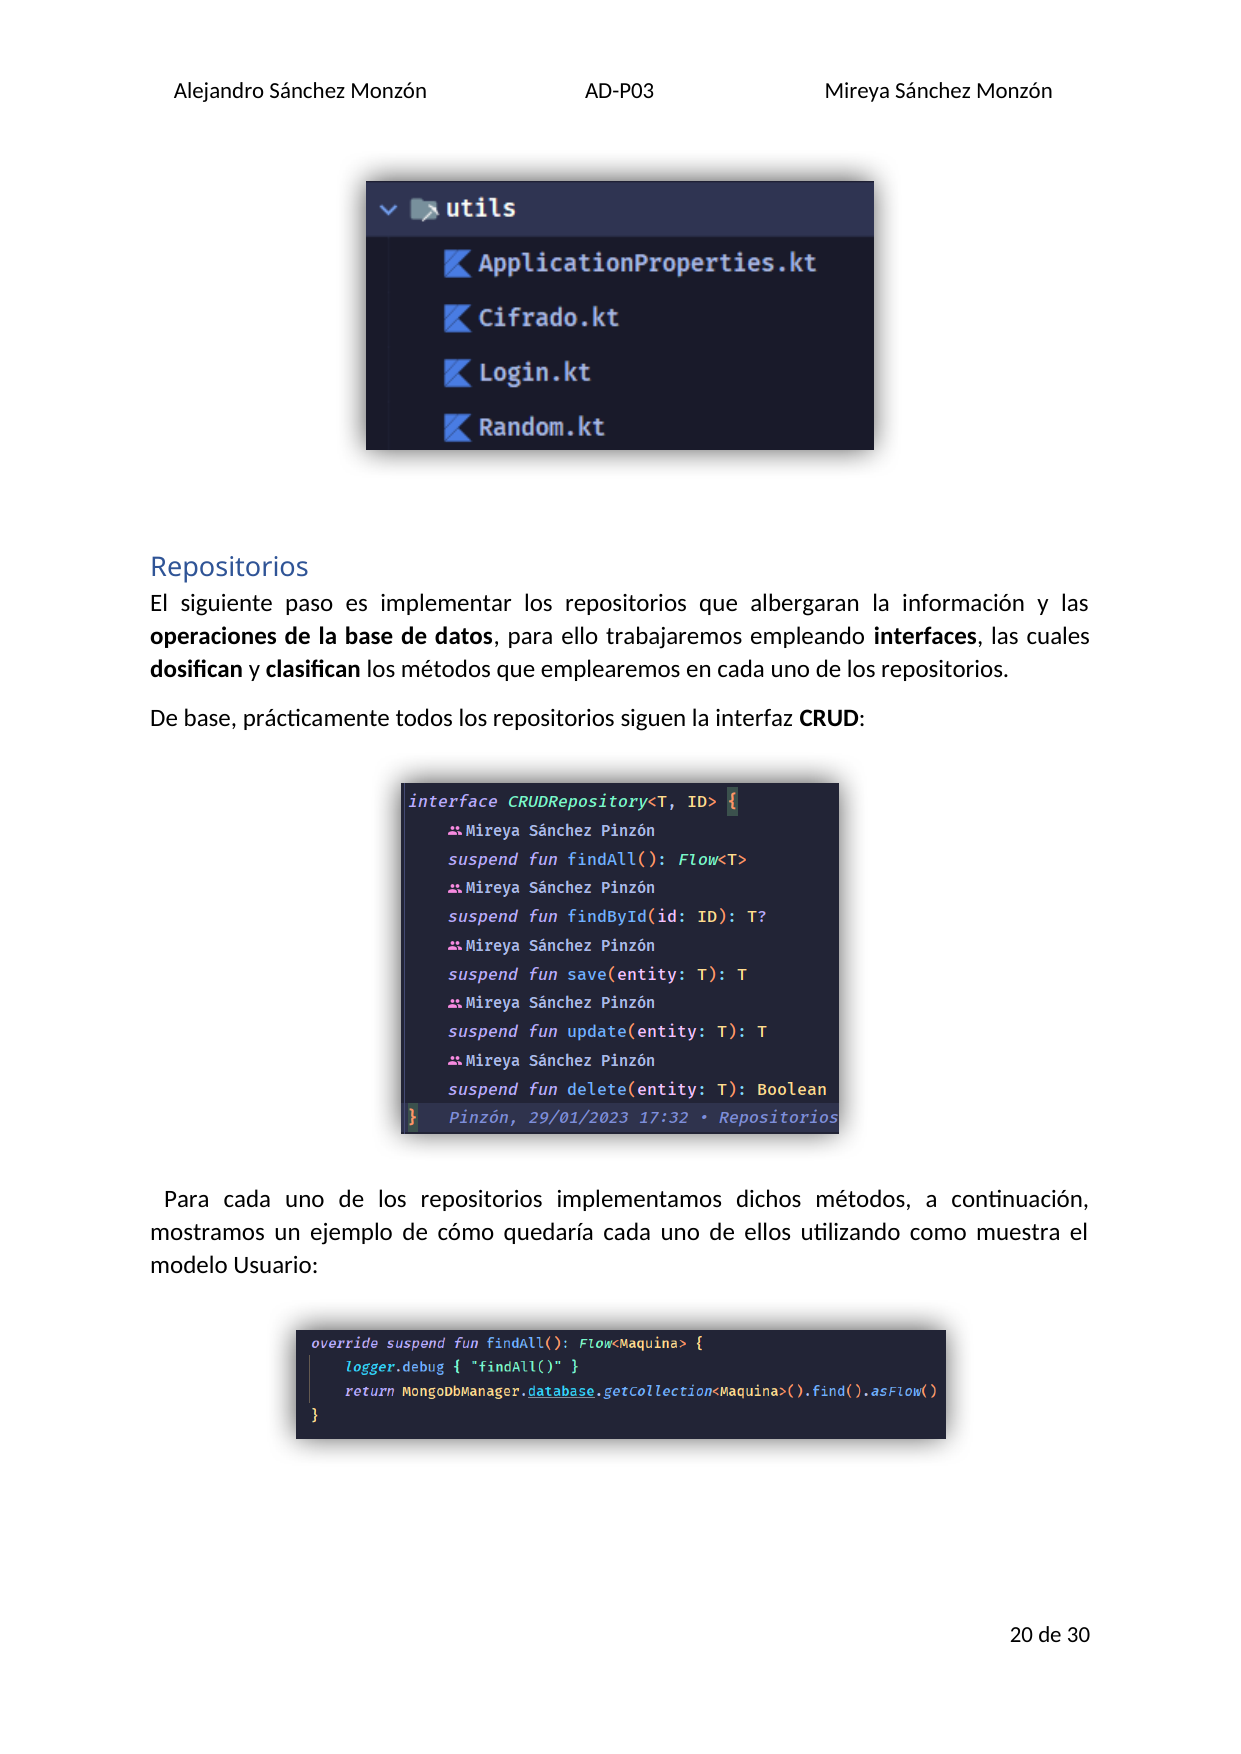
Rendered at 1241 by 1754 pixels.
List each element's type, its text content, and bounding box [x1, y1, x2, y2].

picture [401, 783, 839, 1134]
subtitle Repositorios [150, 547, 1090, 584]
text El siguiente paso es implementar los repositorios que albergaran la información y las operaciones de la base de datos, para ello trabajaremos empleando interfaces, las cuales dosifican y clasifican los métodos que emplearemos en cada uno de los repositorios. [150, 587, 1090, 683]
picture [366, 181, 874, 450]
picture [296, 1330, 946, 1439]
text De base, prácticamente todos los repositorios siguen la interfaz CRUD: [150, 702, 1090, 733]
text Para cada uno de los repositorios implementamos dichos métodos, a continuación, mostramos un ejemplo de cómo quedaría cada uno de ellos utilizando como muestra el modelo Usuario: [150, 1183, 1090, 1280]
